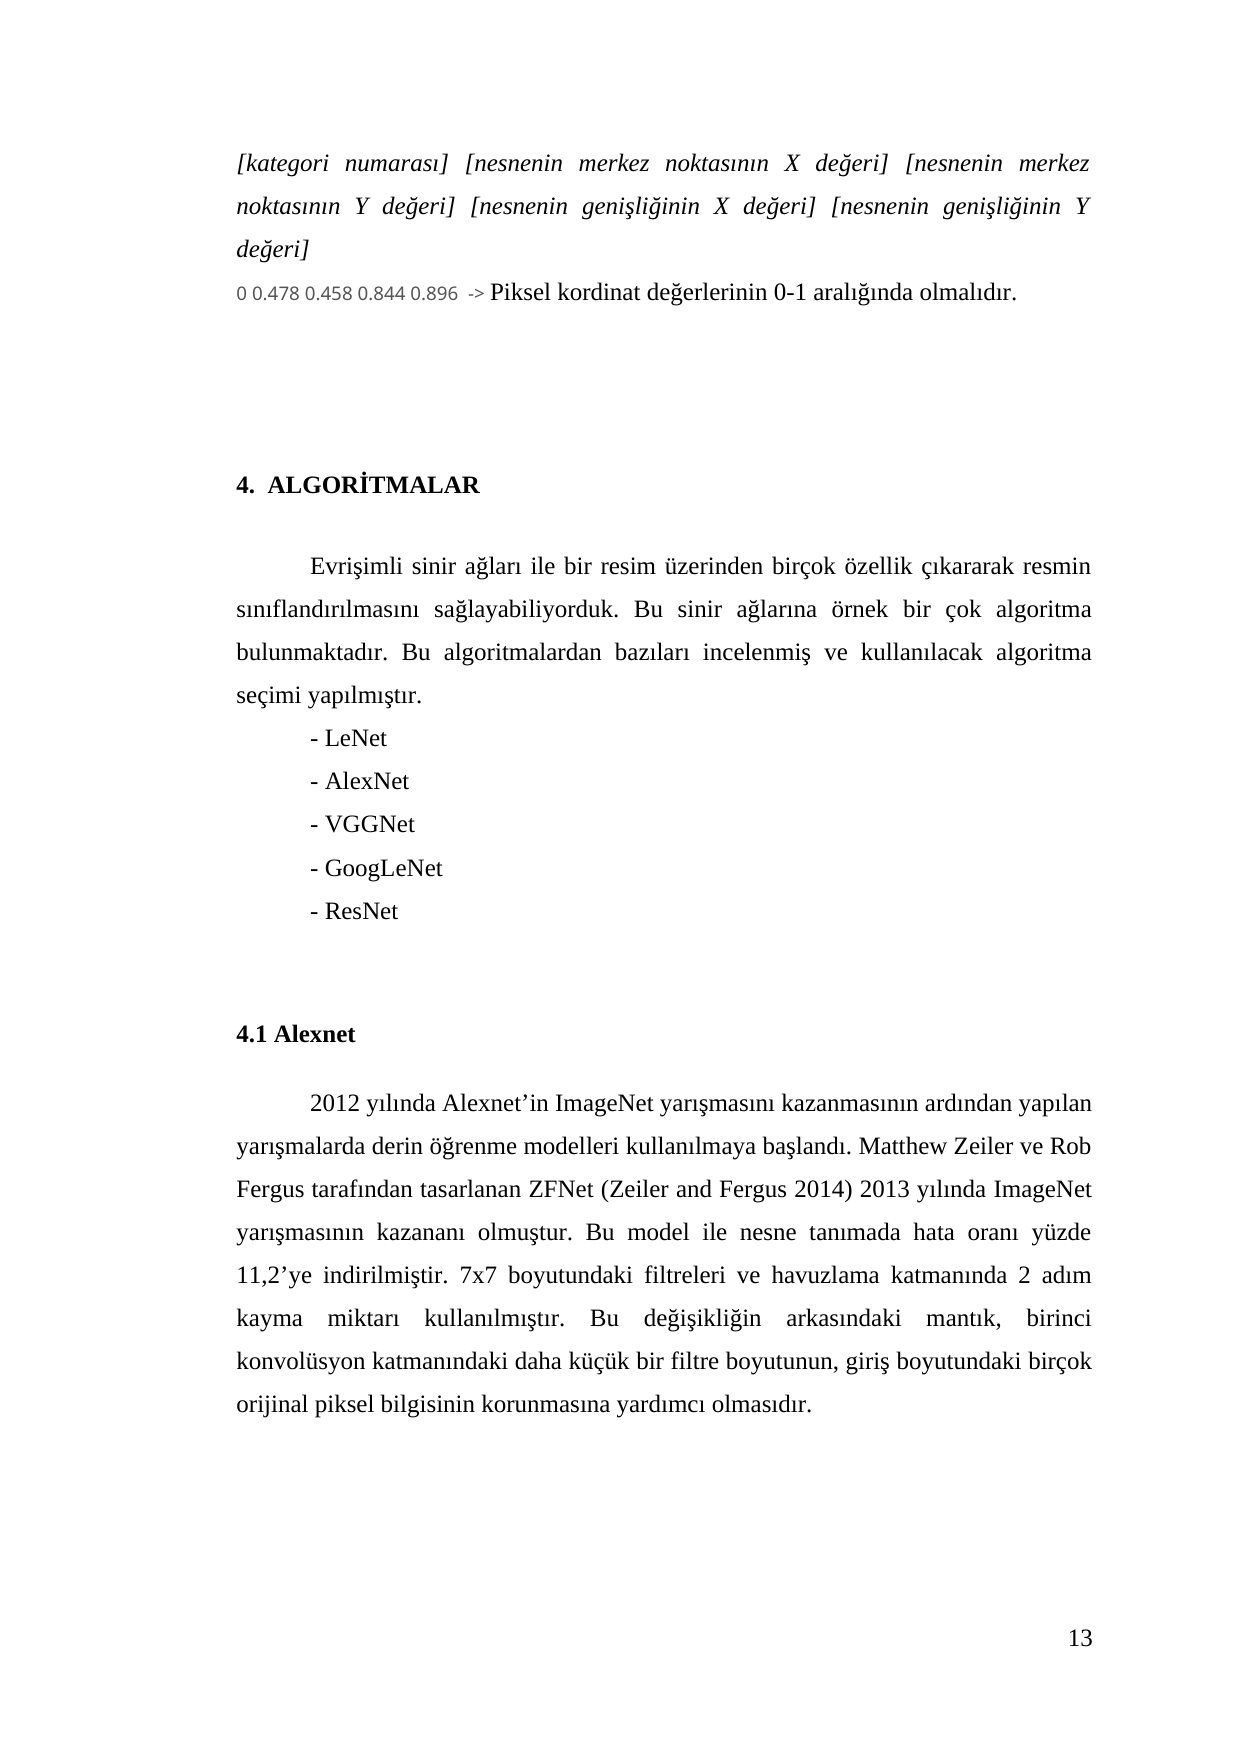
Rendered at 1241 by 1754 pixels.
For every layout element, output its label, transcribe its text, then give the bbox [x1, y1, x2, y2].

text - AlexNet [236, 766, 1092, 795]
text ALGORİTMALAR [236, 470, 1092, 499]
text Alexnet [236, 1019, 1092, 1048]
text 0 0.478 0.458 0.844 0.896 -> Piksel kordinat değerlerinin 0-1 aralığında olmalıdır. [236, 277, 1092, 306]
text 2012 yılında Alexnet’in ImageNet yarışmasını kazanmasının ardından yapılan yarışmalarda derin öğrenme modelleri kullanılmaya başlandı. Matthew Zeiler ve Rob Fergus tarafından tasarlanan ZFNet (Zeiler and Fergus 2014) 2013 yılında ImageNet yarışmasının kazananı olmuştur. Bu model ile nesne tanımada hata oranı yüzde 11,2’ye indirilmiştir. 7x7 boyutundaki filtreleri ve havuzlama katmanında 2 adım kayma miktarı kullanılmıştır. Bu değişikliğin arkasındaki mantık, birinci konvolüsyon katmanındaki daha küçük bir filtre boyutunun, giriş boyutundaki birçok orijinal piksel bilgisinin korunmasına yardımcı olmasıdır. [236, 1088, 1092, 1418]
text Evrişimli sinir ağları ile bir resim üzerinden birçok özellik çıkararak resmin sınıflandırılmasını sağlayabiliyorduk. Bu sinir ağlarına örnek bir çok algoritma bulunmaktadır. Bu algoritmalardan bazıları incelenmiş ve kullanılacak algoritma seçimi yapılmıştır. [236, 551, 1092, 709]
text - VGGNet [236, 809, 1092, 838]
text - LeNet [236, 723, 1092, 752]
text [kategori numarası] [nesnenin merkez noktasının X değeri] [nesnenin merkez noktasının Y değeri] [nesnenin genişliğinin X değeri] [nesnenin genişliğinin Y değeri] [236, 148, 1092, 263]
text - GoogLeNet [236, 853, 1092, 881]
text - ResNet [236, 896, 1092, 924]
